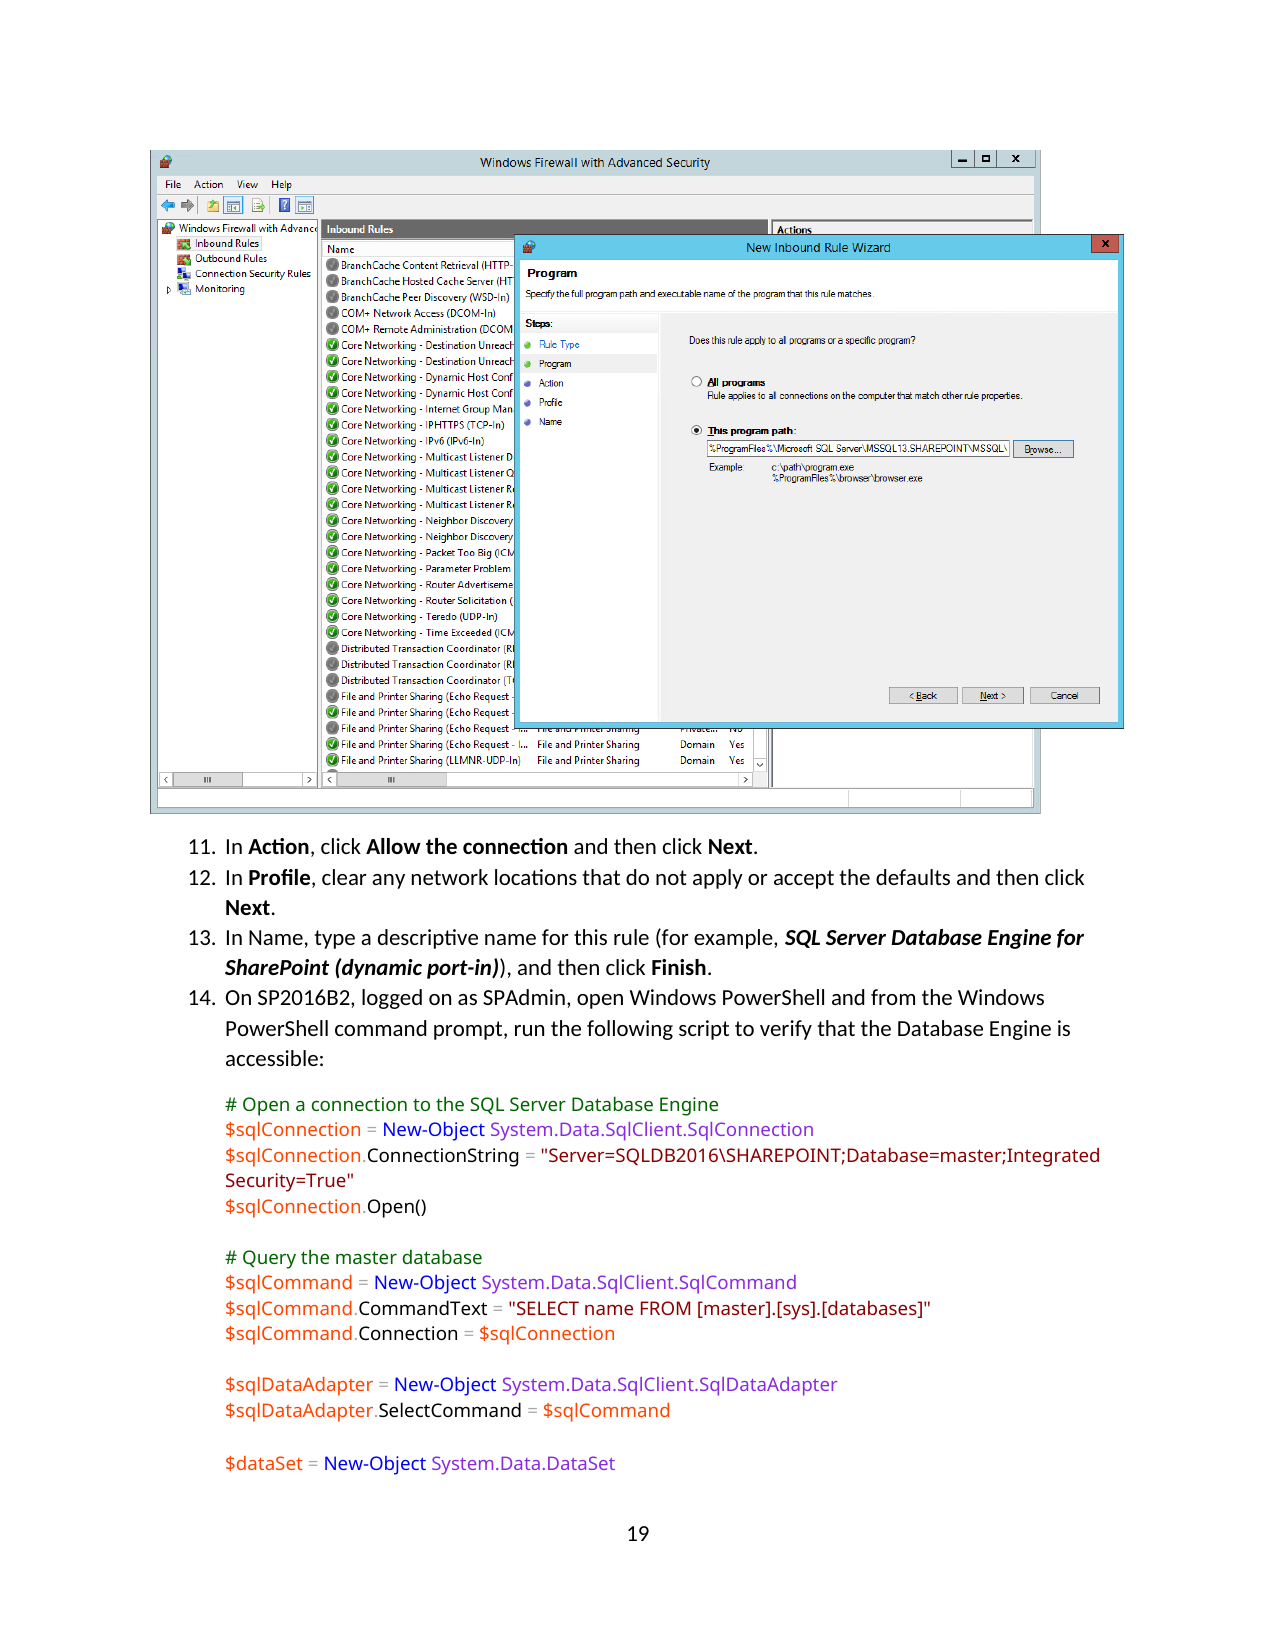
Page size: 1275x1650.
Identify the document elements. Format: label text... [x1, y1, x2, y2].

text $sqlCommand.Connection = $sqlConnection [225, 1321, 1125, 1346]
list In Action, click Allow the connection and then click Next. [187, 832, 1125, 861]
picture [150, 150, 1124, 814]
text $sqlDataAdapter.SelectCommand = $sqlCommand [225, 1397, 1125, 1423]
text $sqlDataAdapter = New-Object System.Data.SqlClient.SqlDataAdapter [225, 1372, 1125, 1397]
text $sqlConnection.Open() [225, 1193, 1125, 1218]
text # Query the master database [225, 1244, 1125, 1269]
text # Open a connection to the SQL Server Database Engine [225, 1091, 1125, 1116]
text $sqlConnection.ConnectionString = "Server=SQLDB2016\SHAREPOINT;Database=master;Integrated Security=True" [225, 1142, 1125, 1193]
list In Name, type a descriptive name for this rule (for example, SQL Server Database Engine for SharePoint (dynamic port-in)), and then click Finish. [187, 923, 1125, 981]
list In Profile, clear any network locations that do not apply or accept the defaults and then click Next. [187, 863, 1125, 921]
text $sqlCommand = New-Object System.Data.SqlClient.SqlCommand [225, 1269, 1125, 1295]
text $sqlCommand.CommandText = "SELECT name FROM [master].[sys].[databases]" [225, 1295, 1125, 1321]
list On SP2016B2, logged on as SPAdmin, open Windows PowerShell and from the Windows PowerShell command prompt, run the following script to verify that the Database Engine is accessible: [187, 983, 1125, 1072]
text $dataSet = New-Object System.Data.DataSet [225, 1451, 1125, 1476]
text $sqlConnection = New-Object System.Data.SqlClient.SqlConnection [225, 1116, 1125, 1142]
